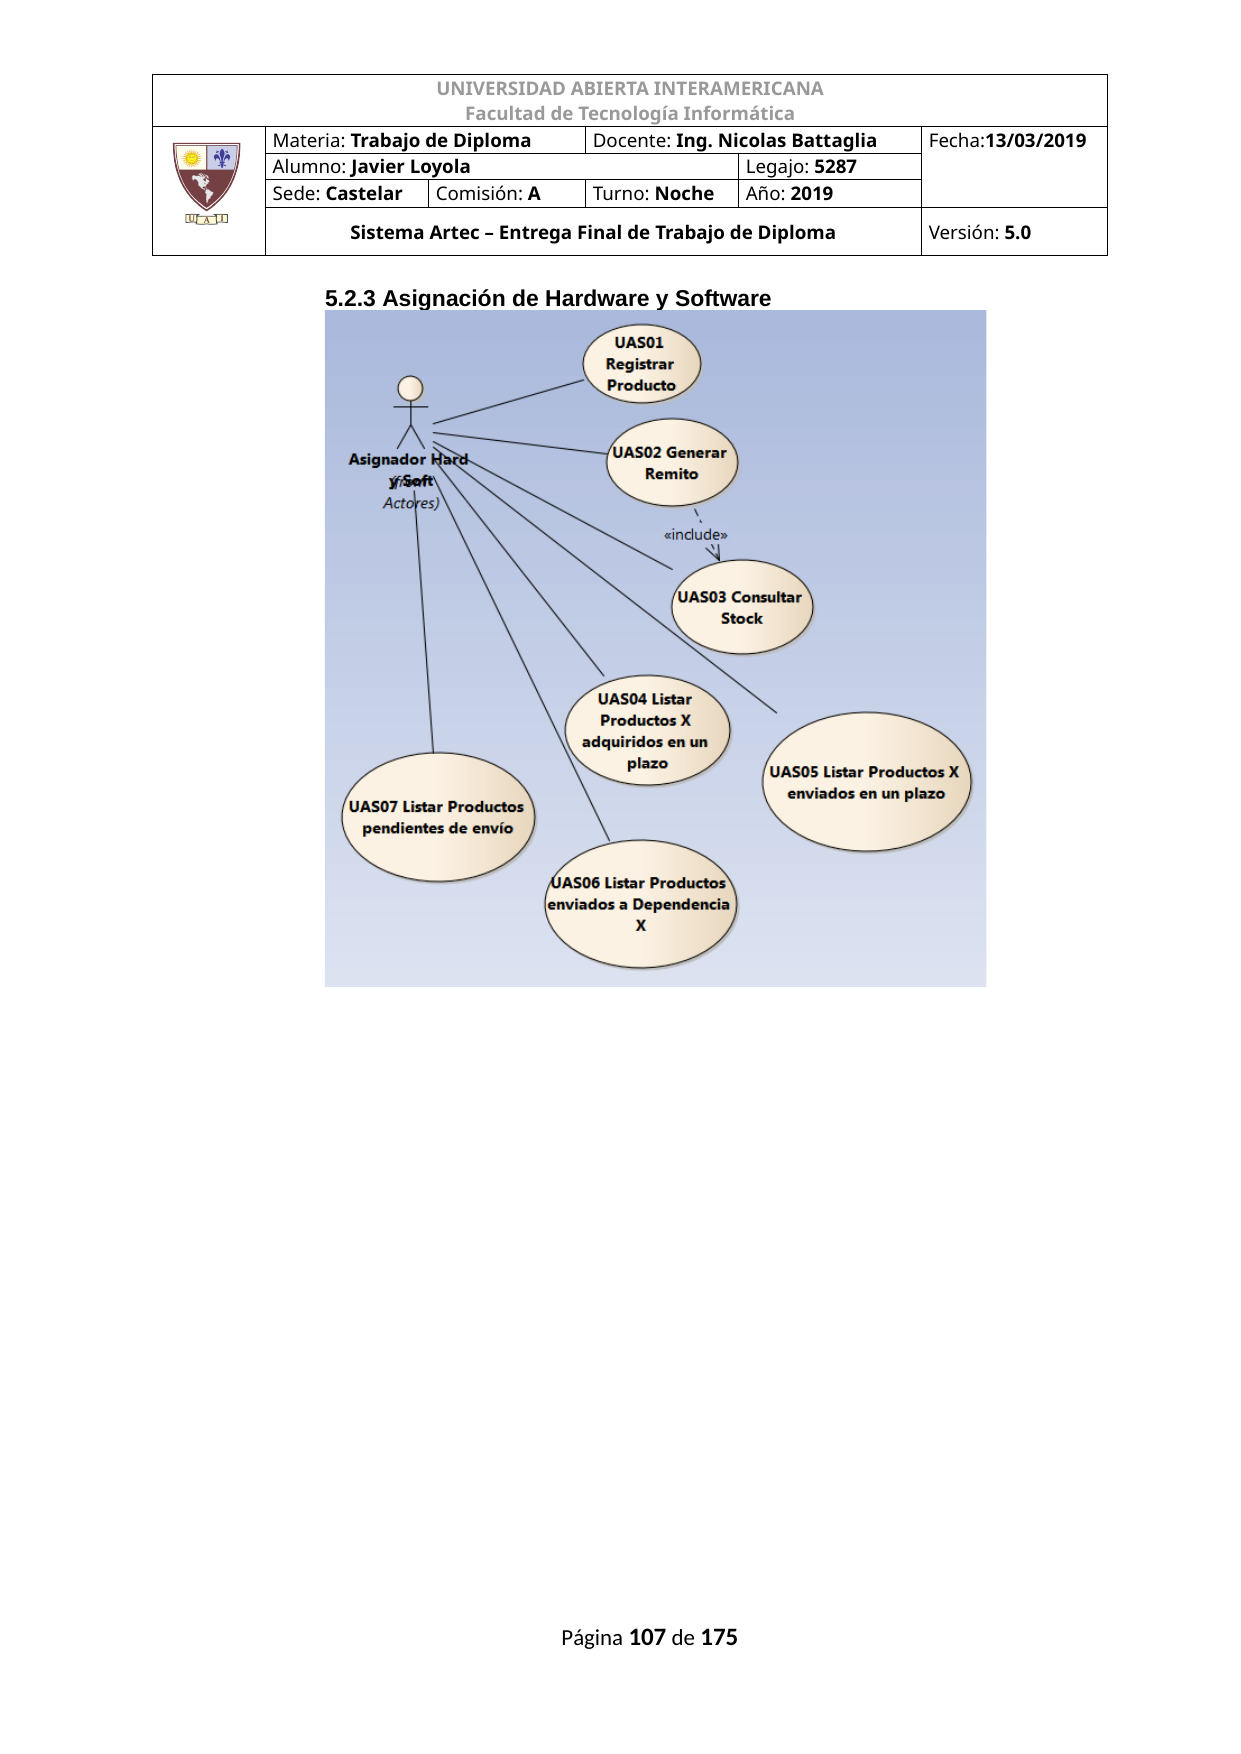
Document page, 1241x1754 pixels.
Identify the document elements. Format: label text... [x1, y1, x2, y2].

picture [324, 310, 987, 987]
picture [157, 136, 257, 228]
text 5.2.3 Asignación de Hardware y Software [325, 284, 1122, 311]
